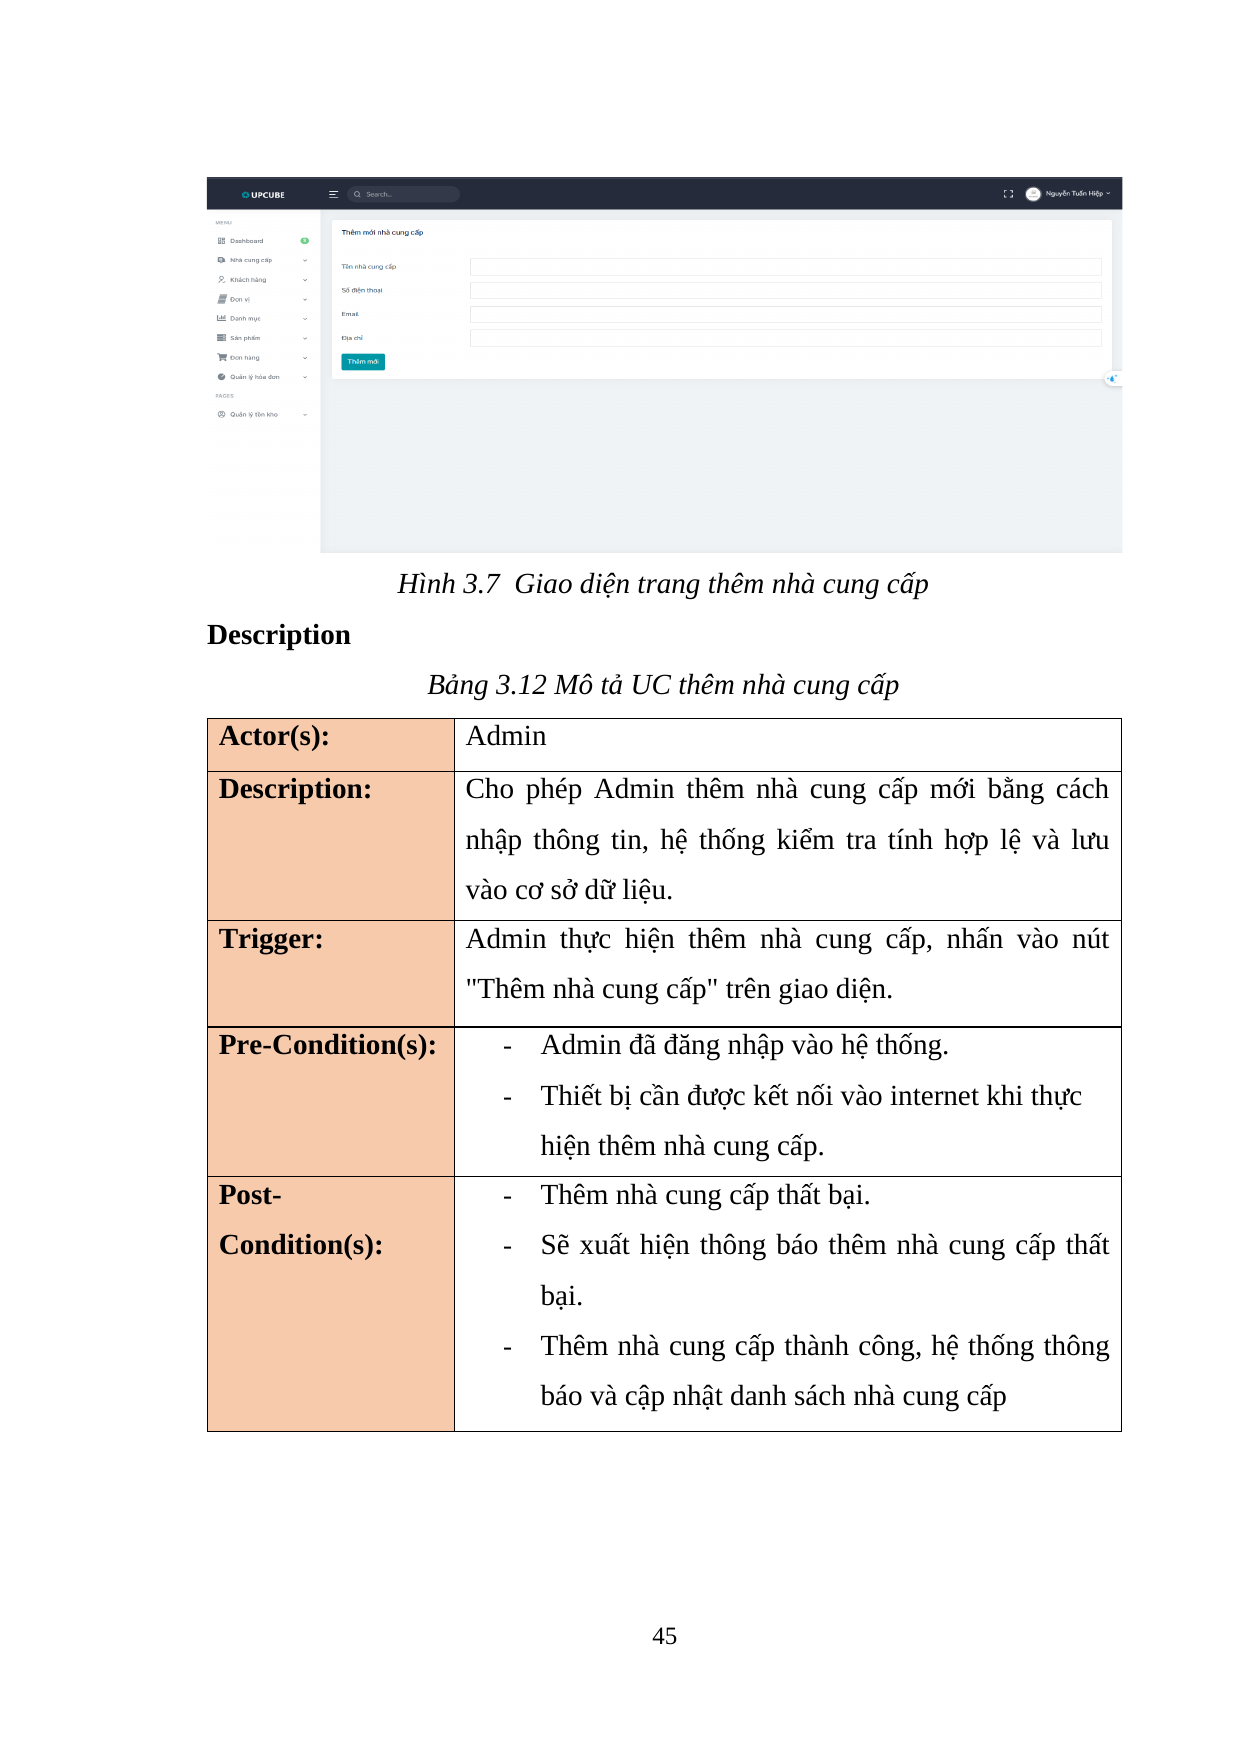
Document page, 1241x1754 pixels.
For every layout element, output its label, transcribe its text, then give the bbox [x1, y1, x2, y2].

table_header Actor(s): [208, 719, 454, 771]
text Hình 3.7 Giao diện trang thêm nhà cung cấp [207, 567, 1122, 600]
text Description [207, 617, 1122, 650]
table_cell Description: [208, 772, 454, 920]
text Bảng 3.12 Mô tả UC thêm nhà cung cấp [207, 667, 1122, 701]
table_cell Pre-Condition(s): [208, 1028, 454, 1176]
table_cell Thêm nhà cung cấp thất bại. Sẽ xuất hiện thông báo thêm nhà cung cấp thất bại. Thêm nhà cung cấp thành công, hệ thống thông báo và cập nhật danh sách nhà cung cấp [455, 1177, 1121, 1431]
picture [206, 177, 1123, 553]
table_cell Trigger: [208, 921, 454, 1026]
table_cell Admin thực hiện thêm nhà cung cấp, nhấn vào nút "Thêm nhà cung cấp" trên giao diện. [455, 921, 1121, 1026]
table_cell Cho phép Admin thêm nhà cung cấp mới bằng cách nhập thông tin, hệ thống kiểm tra tính hợp lệ và lưu vào cơ sở dữ liệu. [455, 772, 1121, 920]
table_cell Admin đã đăng nhập vào hệ thống. Thiết bị cần được kết nối vào internet khi thực hiện thêm nhà cung cấp. [455, 1028, 1121, 1176]
table_cell Post-Condition(s): [208, 1177, 454, 1431]
table_header Admin [455, 719, 1121, 771]
